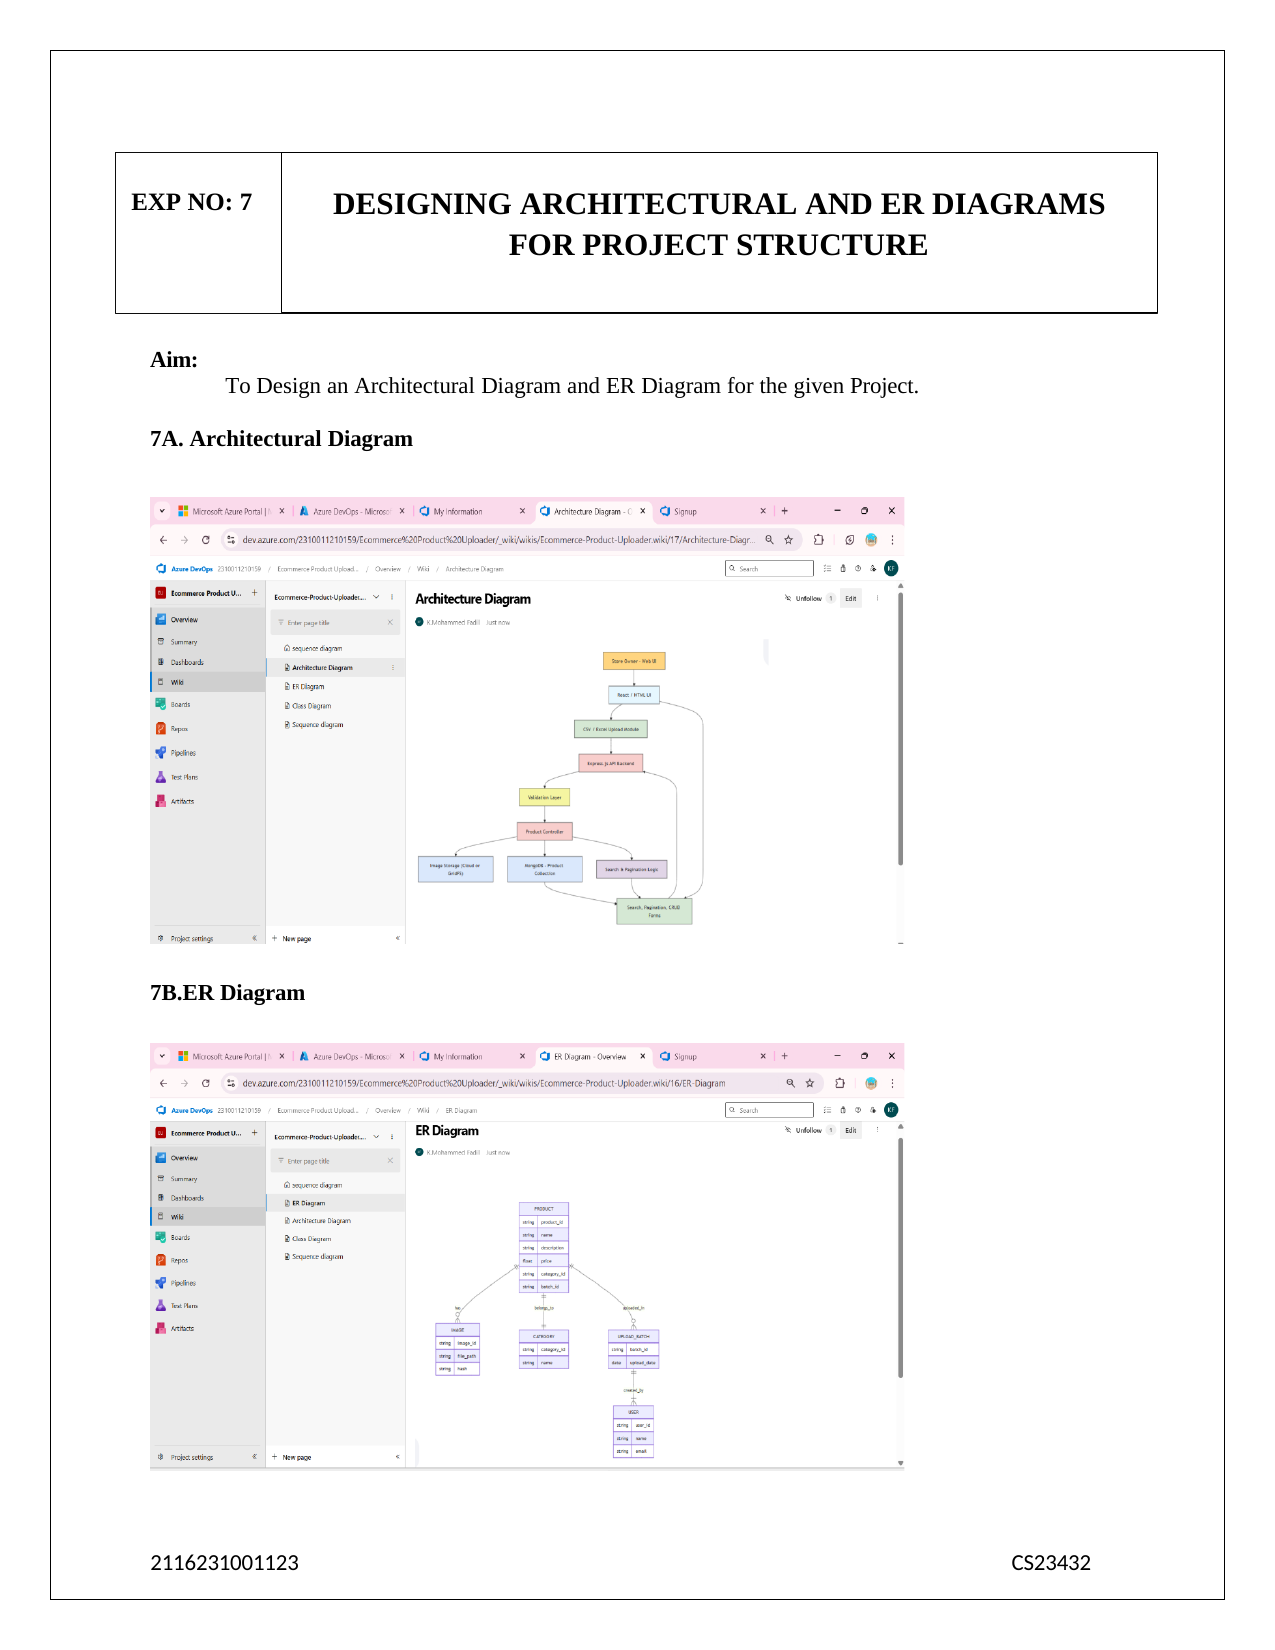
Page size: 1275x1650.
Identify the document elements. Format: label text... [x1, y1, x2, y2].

text 7B.ER Diagram [150, 979, 1162, 1005]
picture [150, 1043, 905, 1471]
text Aim: [150, 346, 1162, 372]
text 7A. Architectural Diagram [150, 425, 1162, 452]
text To Design an Architectural Diagram and ER Diagram for the given Project. [225, 372, 1162, 399]
picture [150, 497, 905, 944]
